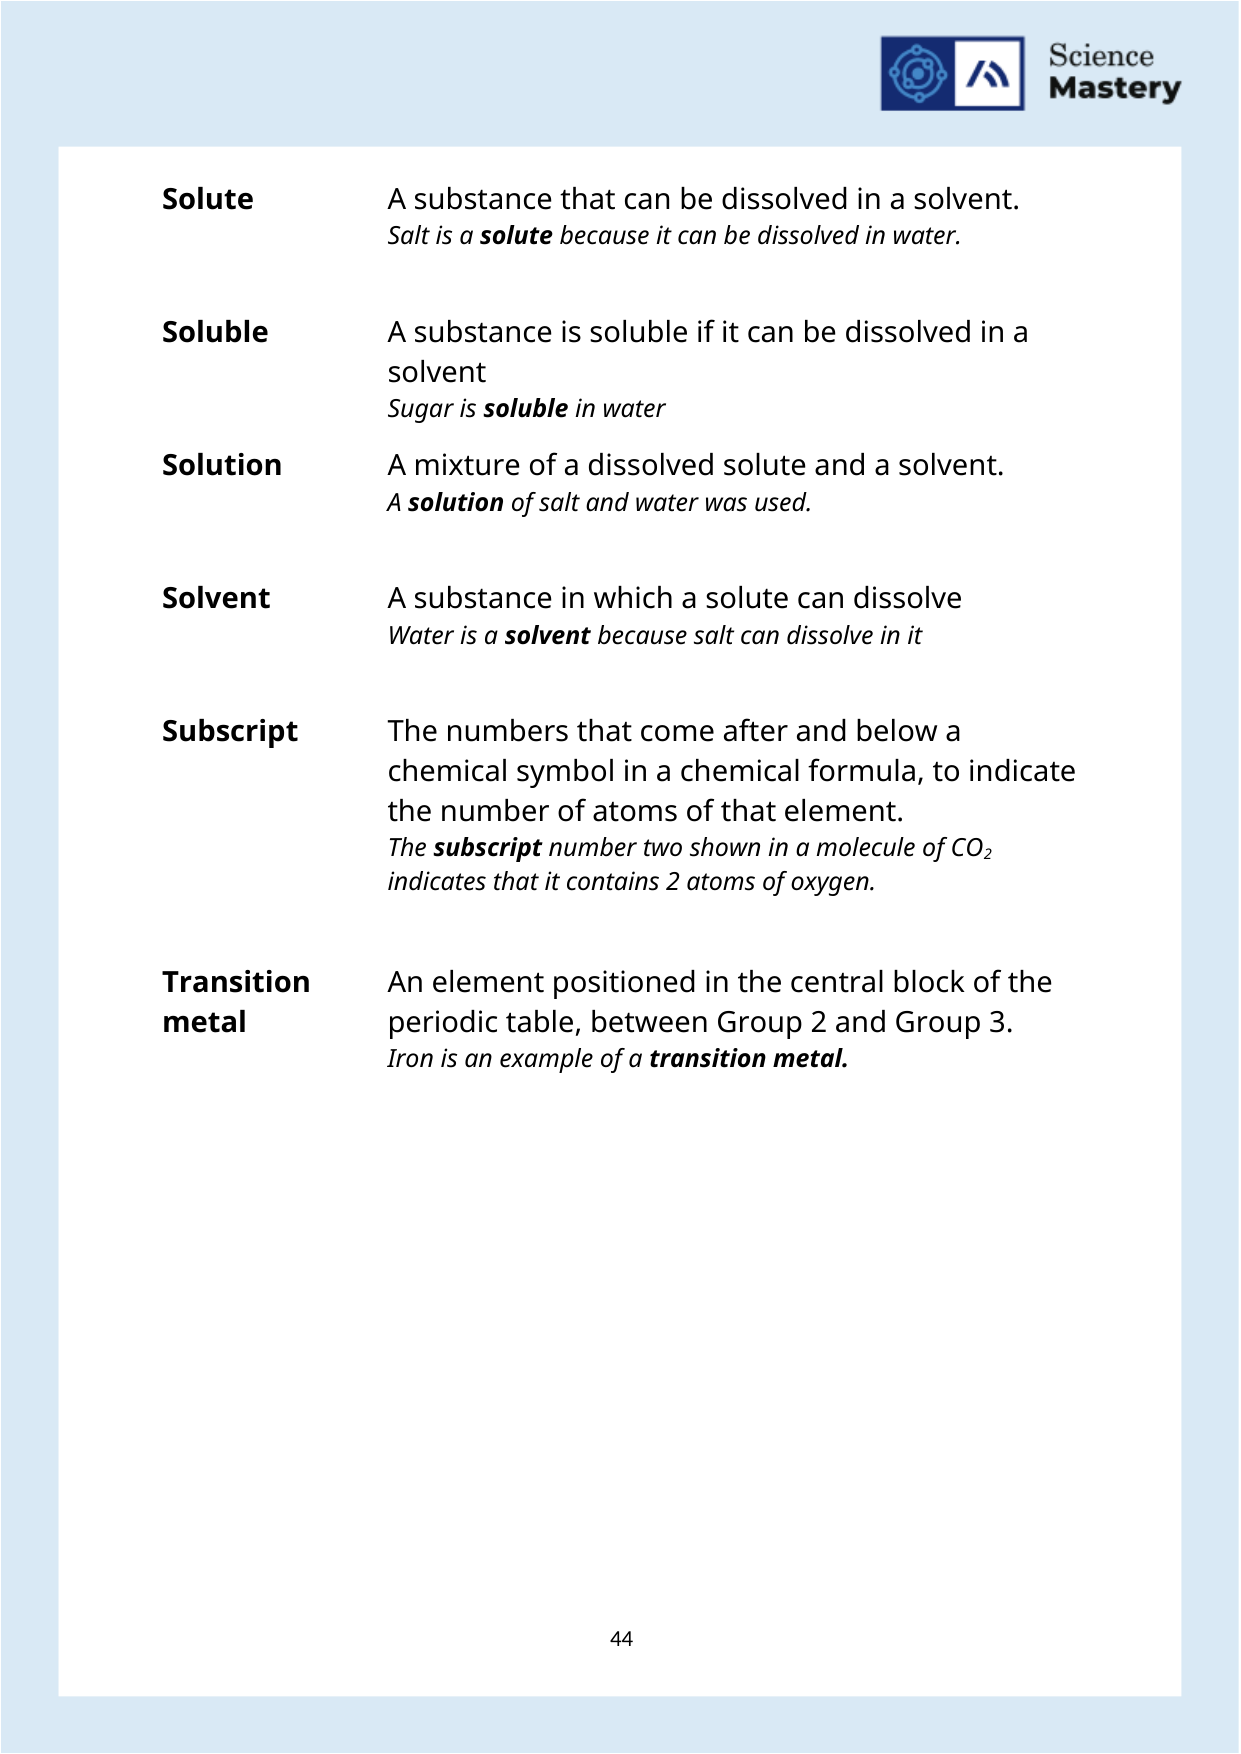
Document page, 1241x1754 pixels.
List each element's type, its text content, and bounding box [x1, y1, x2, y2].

table_cell Subscript [151, 711, 376, 960]
table_cell Solute [151, 178, 376, 310]
table_cell Transition metal [151, 961, 376, 1137]
table_cell Solution [151, 445, 376, 577]
table_cell An element positioned in the central block of the periodic table, between Group 2 and Group 3. Iron is an example of a transition metal. [377, 961, 1092, 1137]
table_cell A mixture of a dissolved solute and a solvent. A solution of salt and water was used. [377, 445, 1092, 577]
table_cell Solvent [151, 578, 376, 710]
table_cell A substance in which a solute can dissolve Water is a solvent because salt can dissolve in it [377, 578, 1092, 710]
table_cell Soluble [151, 311, 376, 443]
table_cell The numbers that come after and below a chemical symbol in a chemical formula, to indicate the number of atoms of that element. The subscript number two shown in a molecule of CO2 indicates that it contains 2 atoms of oxygen. [377, 711, 1092, 960]
table_cell A substance is soluble if it can be dissolved in a solvent Sugar is soluble in water [377, 311, 1092, 443]
table_cell A substance that can be dissolved in a solvent. Salt is a solute because it can be dissolved in water. [377, 178, 1092, 310]
